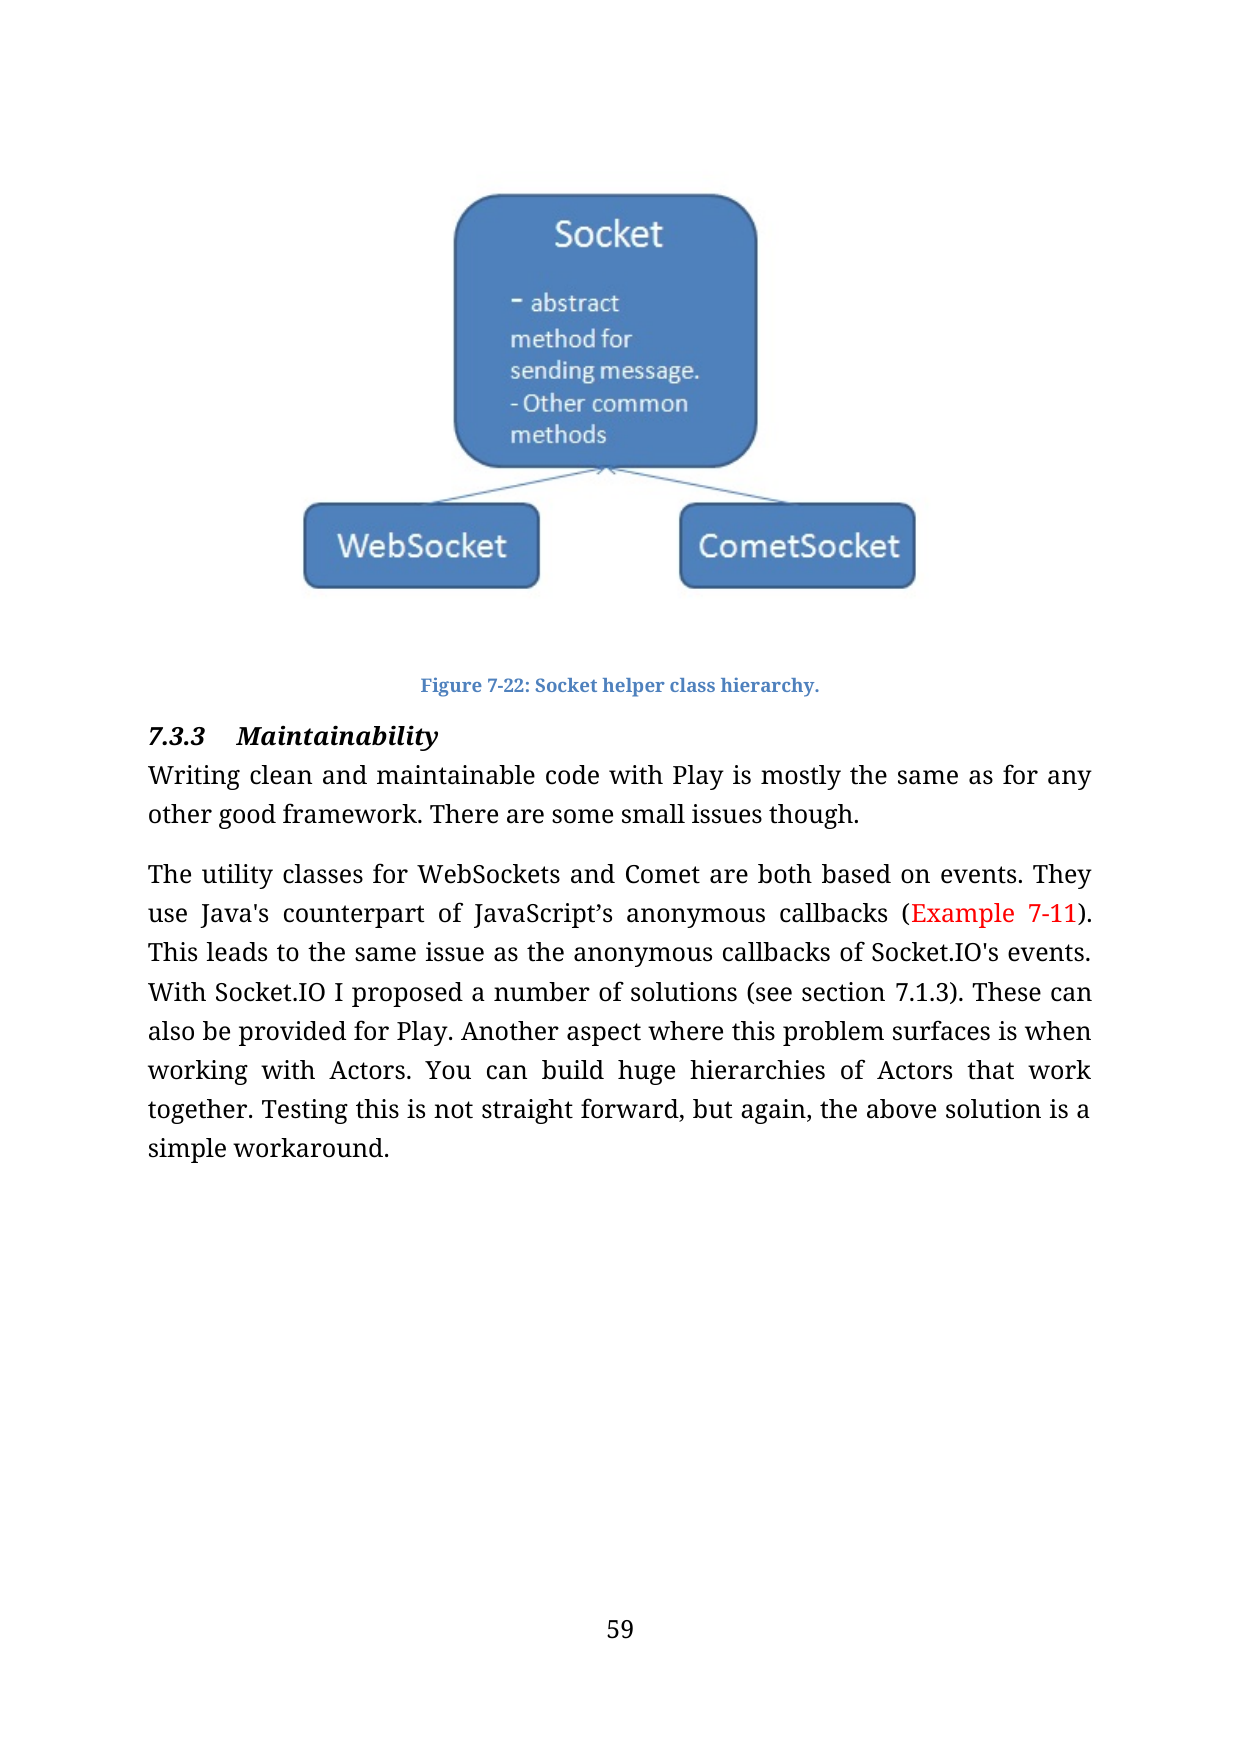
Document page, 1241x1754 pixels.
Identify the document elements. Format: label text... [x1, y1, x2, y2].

subtitle Maintainability [148, 718, 1092, 752]
text Writing clean and maintainable code with Play is mostly the same as for any other good framework. There are some small issues though. [148, 758, 1092, 831]
picture [252, 147, 988, 647]
text The utility classes for WebSockets and Comet are both based on events. They use Java's counterpart of JavaScript’s anonymous callbacks (Example 7-11). This leads to the same issue as the anonymous callbacks of Socket.IO's events. With Socket.IO I proposed a number of solutions (see section 7.1.3). These can also be provided for Play. Another aspect where this problem surfaces is when working with Actors. You can build huge hierarchies of Actors that work together. Testing this is not straight forward, but again, the above solution is a simple workaround. [148, 857, 1092, 1165]
